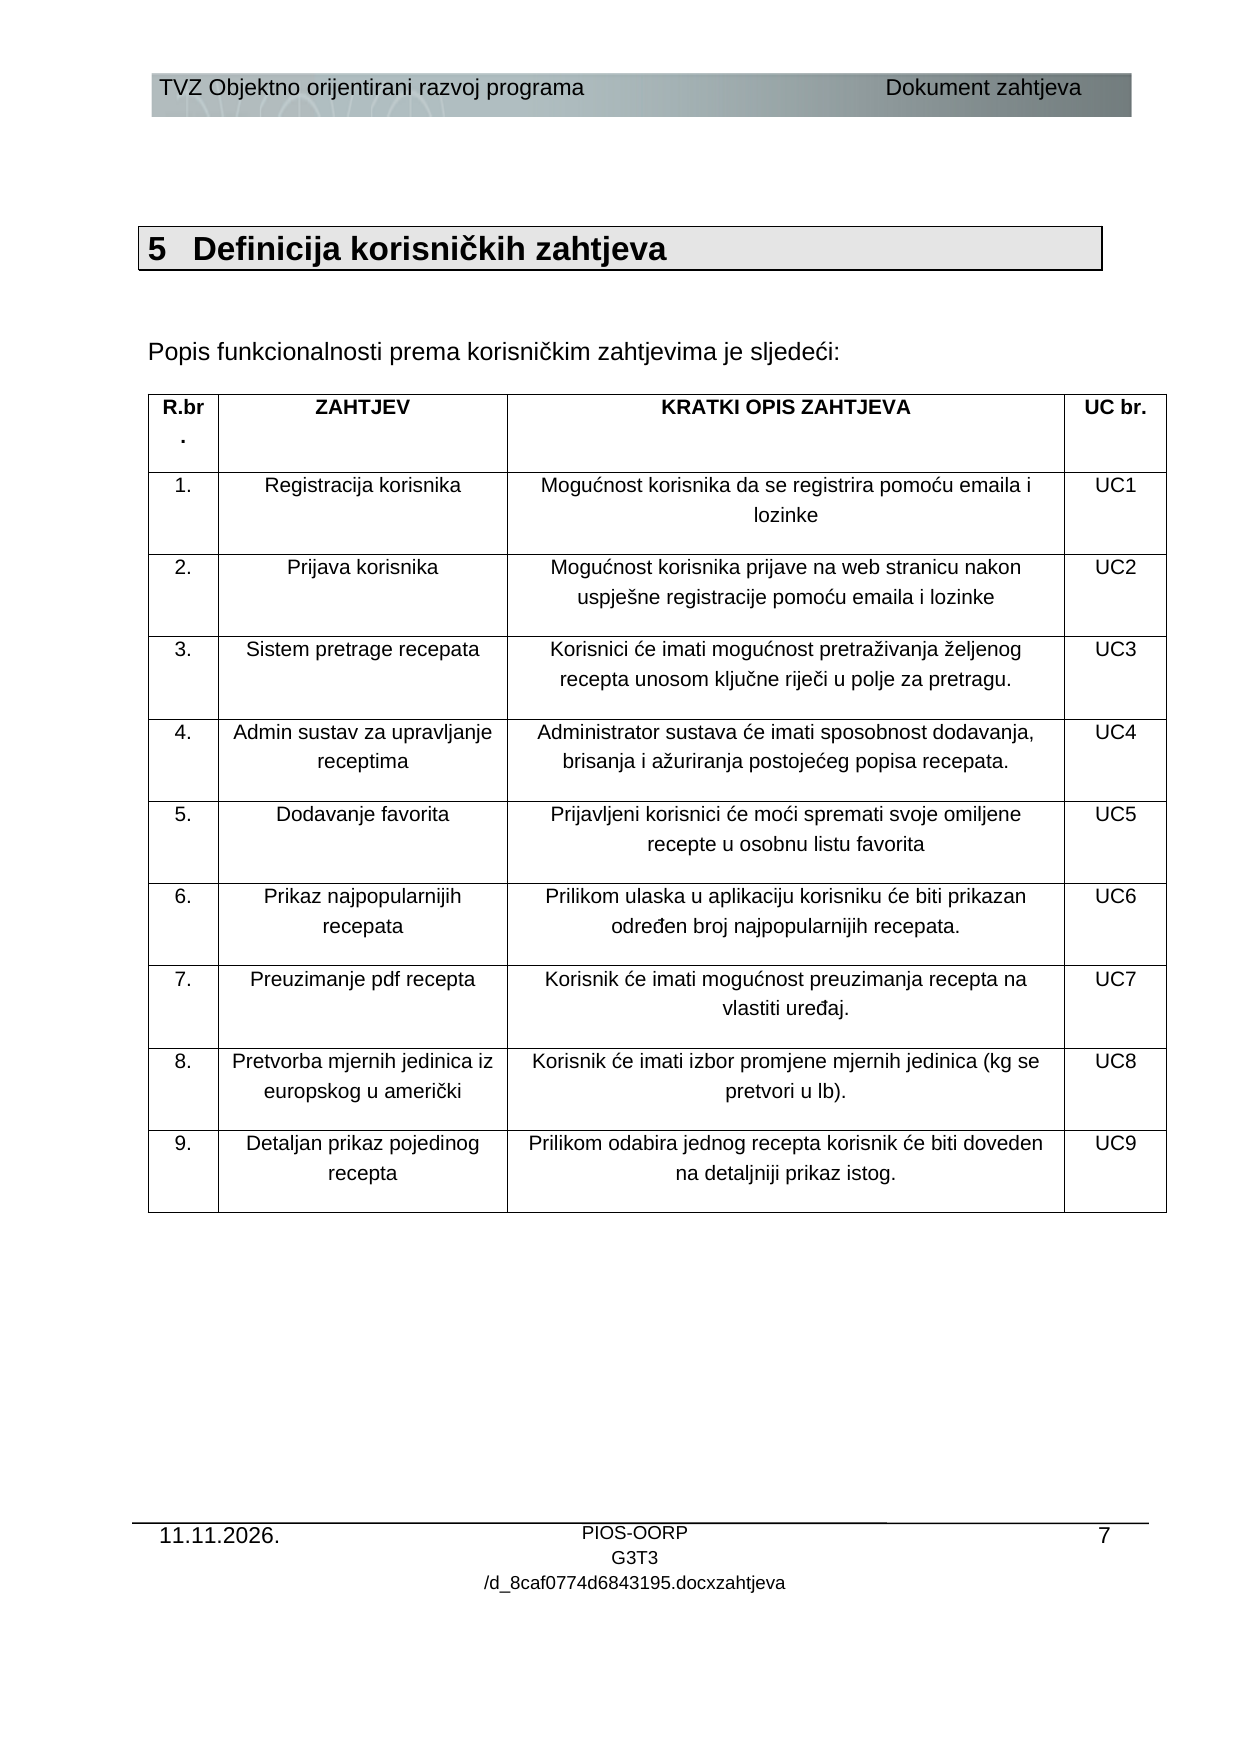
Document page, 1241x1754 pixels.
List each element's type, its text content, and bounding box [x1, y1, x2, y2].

table_cell Prijavljeni korisnici će moći spremati svoje omiljene recepte u osobnu listu favorita [508, 802, 1064, 883]
table_header UC br. [1065, 395, 1166, 472]
picture [151, 73, 1132, 117]
table_cell 7. [149, 966, 218, 1048]
table_cell Prikaz najpopularnijih recepata [219, 884, 507, 965]
table_cell UC5 [1065, 802, 1166, 883]
table_cell Mogućnost korisnika da se registrira pomoću emaila i lozinke [508, 473, 1064, 554]
table_cell UC1 [1065, 473, 1166, 554]
table_cell UC8 [1065, 1049, 1166, 1130]
table_cell 9. [149, 1131, 218, 1212]
table_cell 1. [149, 473, 218, 554]
table_cell UC7 [1065, 966, 1166, 1048]
table_cell UC3 [1065, 637, 1166, 718]
table_cell Korisnik će imati izbor promjene mjernih jedinica (kg se pretvori u lb). [508, 1049, 1064, 1130]
text Popis funkcionalnosti prema korisničkim zahtjevima je sljedeći: [148, 337, 1093, 365]
table_cell 6. [149, 884, 218, 965]
table_cell Prilikom odabira jednog recepta korisnik će biti doveden na detaljniji prikaz istog. [508, 1131, 1064, 1212]
table_cell Prijava korisnika [219, 555, 507, 636]
table_cell 8. [149, 1049, 218, 1130]
table_cell Pretvorba mjernih jedinica iz europskog u američki [219, 1049, 507, 1130]
table_cell Registracija korisnika [219, 473, 507, 554]
table_cell Mogućnost korisnika prijave na web stranicu nakon uspješne registracije pomoću emaila i lozinke [508, 555, 1064, 636]
table_cell UC2 [1065, 555, 1166, 636]
table_cell Prilikom ulaska u aplikaciju korisniku će biti prikazan određen broj najpopularnijih recepata. [508, 884, 1064, 965]
table_cell 3. [149, 637, 218, 718]
table_cell Dodavanje favorita [219, 802, 507, 883]
table_cell UC4 [1065, 720, 1166, 801]
table_cell Korisnici će imati mogućnost pretraživanja željenog recepta unosom ključne riječi u polje za pretragu. [508, 637, 1064, 718]
table_cell Administrator sustava će imati sposobnost dodavanja, brisanja i ažuriranja postojećeg popisa recepata. [508, 720, 1064, 801]
table_header KRATKI OPIS ZAHTJEVA [508, 395, 1064, 472]
table_cell Detaljan prikaz pojedinog recepta [219, 1131, 507, 1212]
table_cell Preuzimanje pdf recepta [219, 966, 507, 1048]
table_header R.br. [149, 395, 218, 472]
table_header ZAHTJEV [219, 395, 507, 472]
table_cell Sistem pretrage recepata [219, 637, 507, 718]
table_cell UC9 [1065, 1131, 1166, 1212]
table_cell Admin sustav za upravljanje receptima [219, 720, 507, 801]
table_cell 5. [149, 802, 218, 883]
table_cell Korisnik će imati mogućnost preuzimanja recepta na vlastiti uređaj. [508, 966, 1064, 1048]
table_cell 4. [149, 720, 218, 801]
table_cell 2. [149, 555, 218, 636]
table_cell UC6 [1065, 884, 1166, 965]
subtitle Definicija korisničkih zahtjeva [139, 227, 1101, 269]
